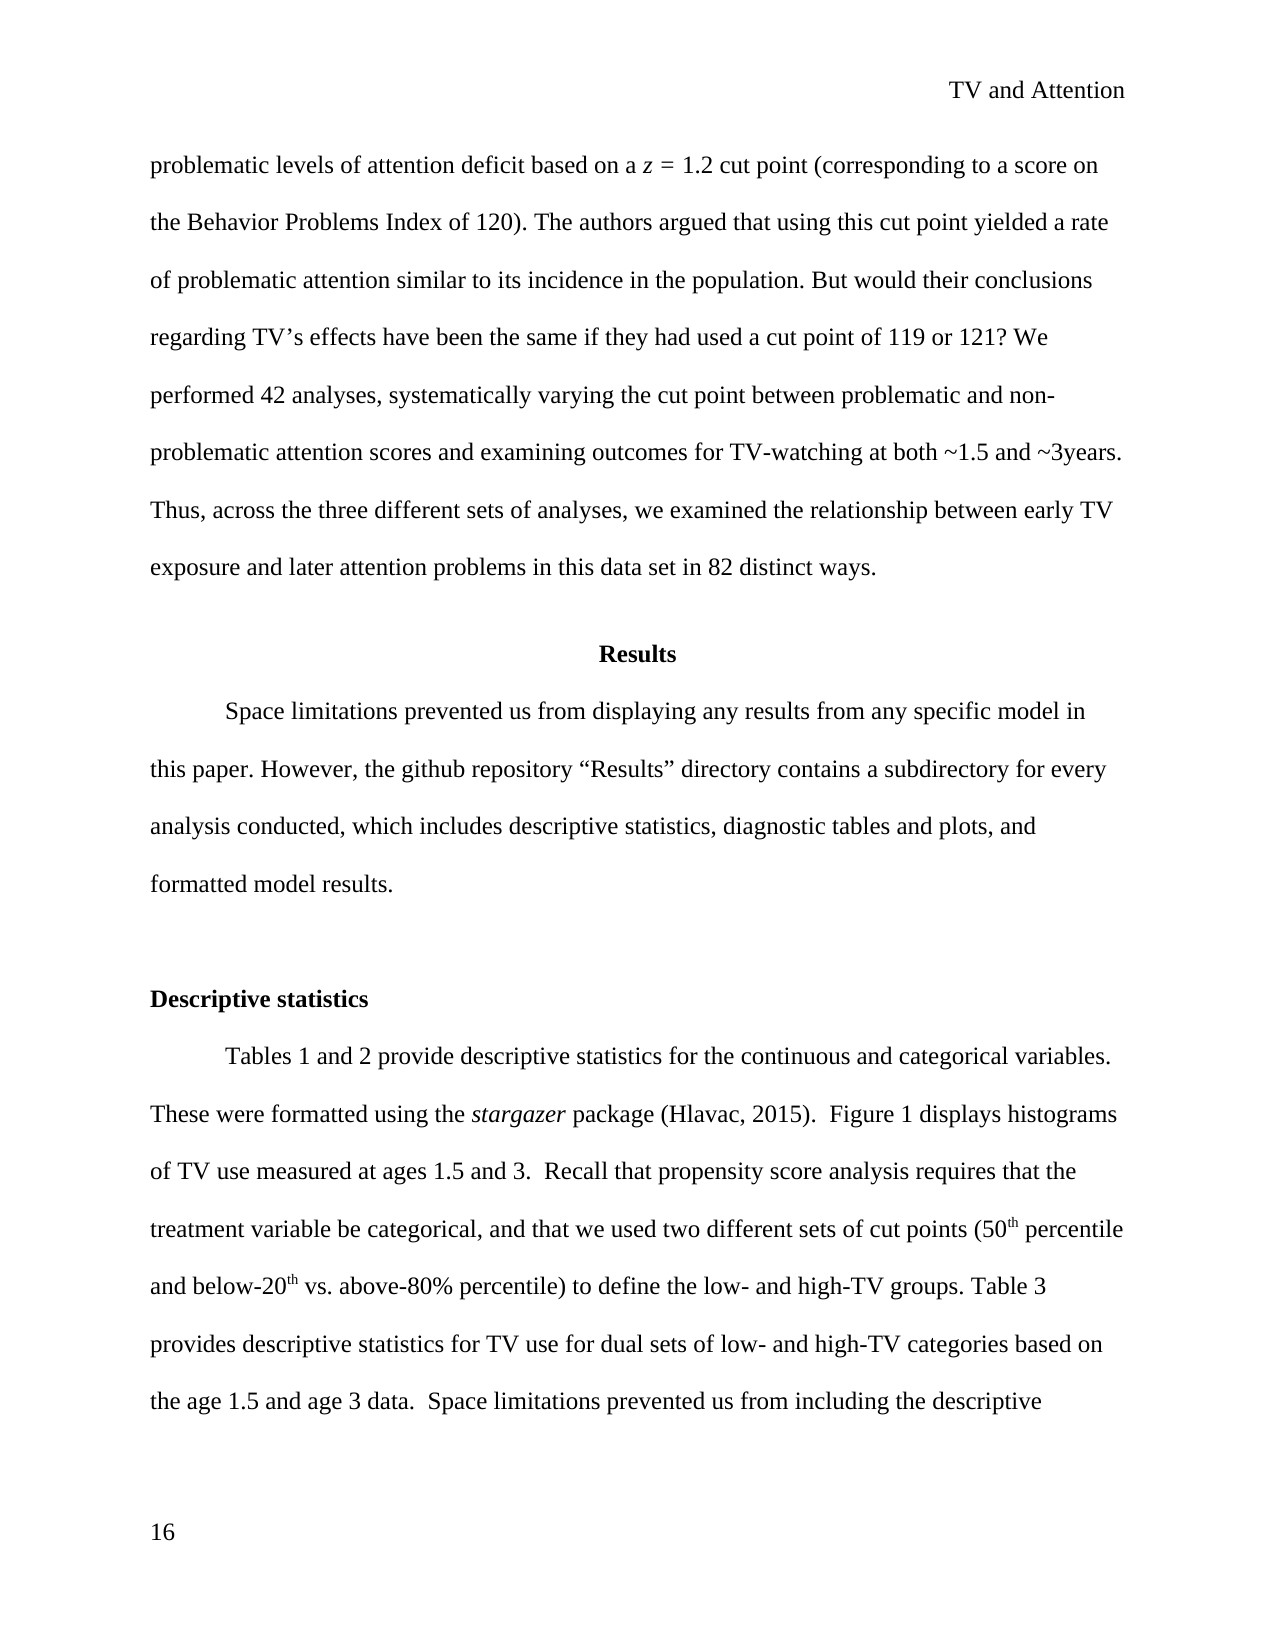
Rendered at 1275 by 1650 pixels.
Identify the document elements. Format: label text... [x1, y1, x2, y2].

text Results [150, 639, 1125, 667]
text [150, 1041, 1125, 1415]
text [150, 150, 1125, 581]
text Descriptive statistics [150, 984, 1125, 1012]
